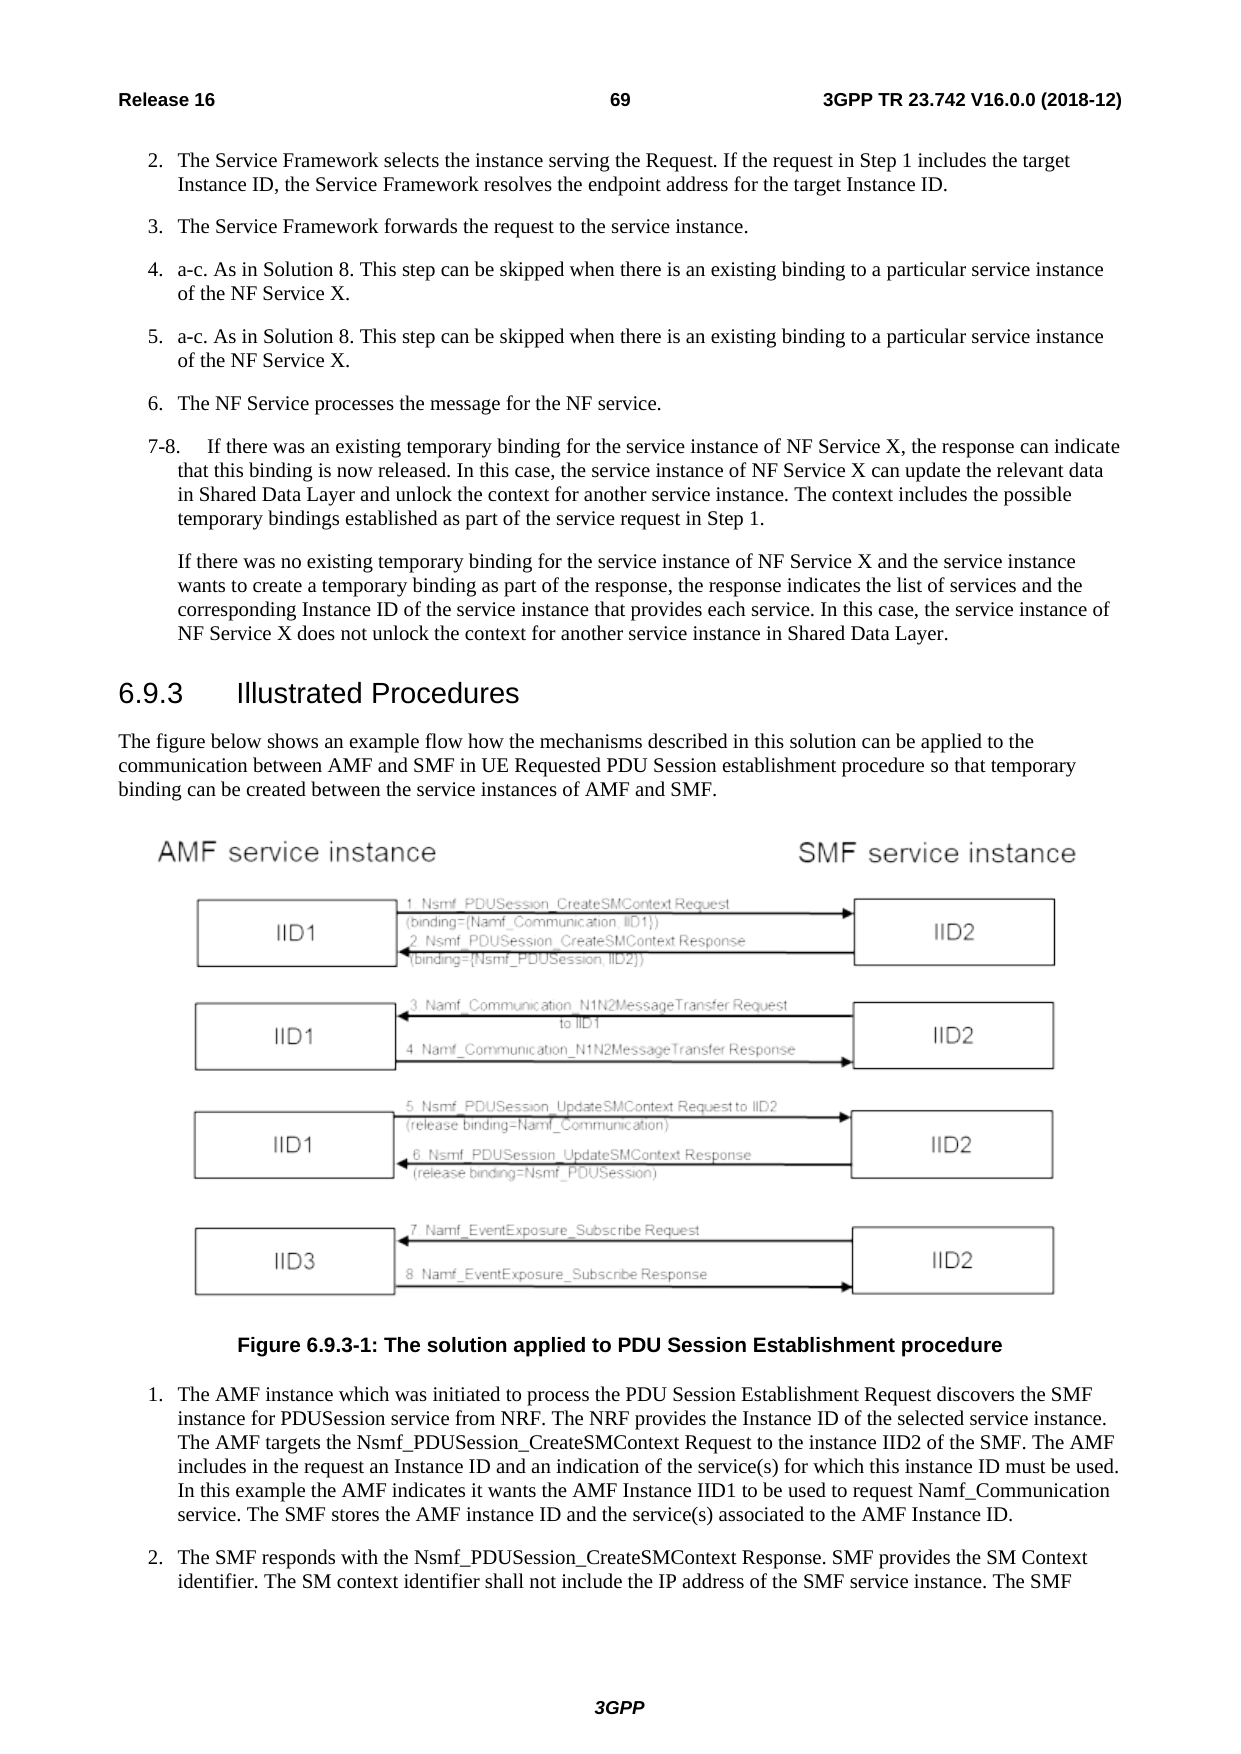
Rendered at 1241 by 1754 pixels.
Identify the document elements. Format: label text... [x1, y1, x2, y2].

text 1. The AMF instance which was initiated to process the PDU Session Establishment Request discovers the SMF instance for PDUSession service from NRF. The NRF provides the Instance ID of the selected service instance. The AMF targets the Nsmf_PDUSession_CreateSMContext Request to the instance IID2 of the SMF. The AMF includes in the request an Instance ID and an indication of the service(s) for which this instance ID must be used. In this example the AMF indicates it wants the AMF Instance IID1 to be used to request Namf_Communication service. The SMF stores the AMF instance ID and the service(s) associated to the AMF Instance ID. [148, 1382, 1122, 1526]
text The figure below shows an example flow how the mechanisms described in this solution can be applied to the communication between AMF and SMF in UE Requested PDU Session establishment procedure so that temporary binding can be created between the service instances of AMF and SMF. [118, 728, 1122, 801]
text 4. a-c. As in Solution 8. This step can be skipped when there is an existing binding to a particular service instance of the NF Service X. [148, 257, 1122, 305]
text 2. The Service Framework selects the instance serving the Request. If the request in Step 1 includes the target Instance ID, the Service Framework resolves the endpoint address for the target Instance ID. [148, 147, 1122, 196]
subtitle 6.9.3 Illustrated Procedures [118, 676, 1122, 710]
text 6. The NF Service processes the message for the NF service. [148, 391, 1122, 415]
text 3. The Service Framework forwards the request to the service instance. [148, 214, 1122, 238]
text If there was no existing temporary binding for the service instance of NF Service X and the service instance wants to create a temporary binding as part of the response, the response indicates the list of services and the corresponding Instance ID of the service instance that provides each service. In this case, the service instance of NF Service X does not unlock the context for another service instance in Shared Data Layer. [148, 549, 1122, 645]
text Figure 6.9.3-1: The solution applied to PDU Session Establishment procedure [118, 1333, 1122, 1357]
text 7-8. If there was an existing temporary binding for the service instance of NF Service X, the response can indicate that this binding is now released. In this case, the service instance of NF Service X can update the relevant data in Shared Data Layer and unlock the context for another service instance. The context includes the possible temporary bindings established as part of the service request in Step 1. [148, 434, 1122, 530]
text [148, 1545, 1122, 1593]
text 5. a-c. As in Solution 8. This step can be skipped when there is an existing binding to a particular service instance of the NF Service X. [148, 324, 1122, 372]
